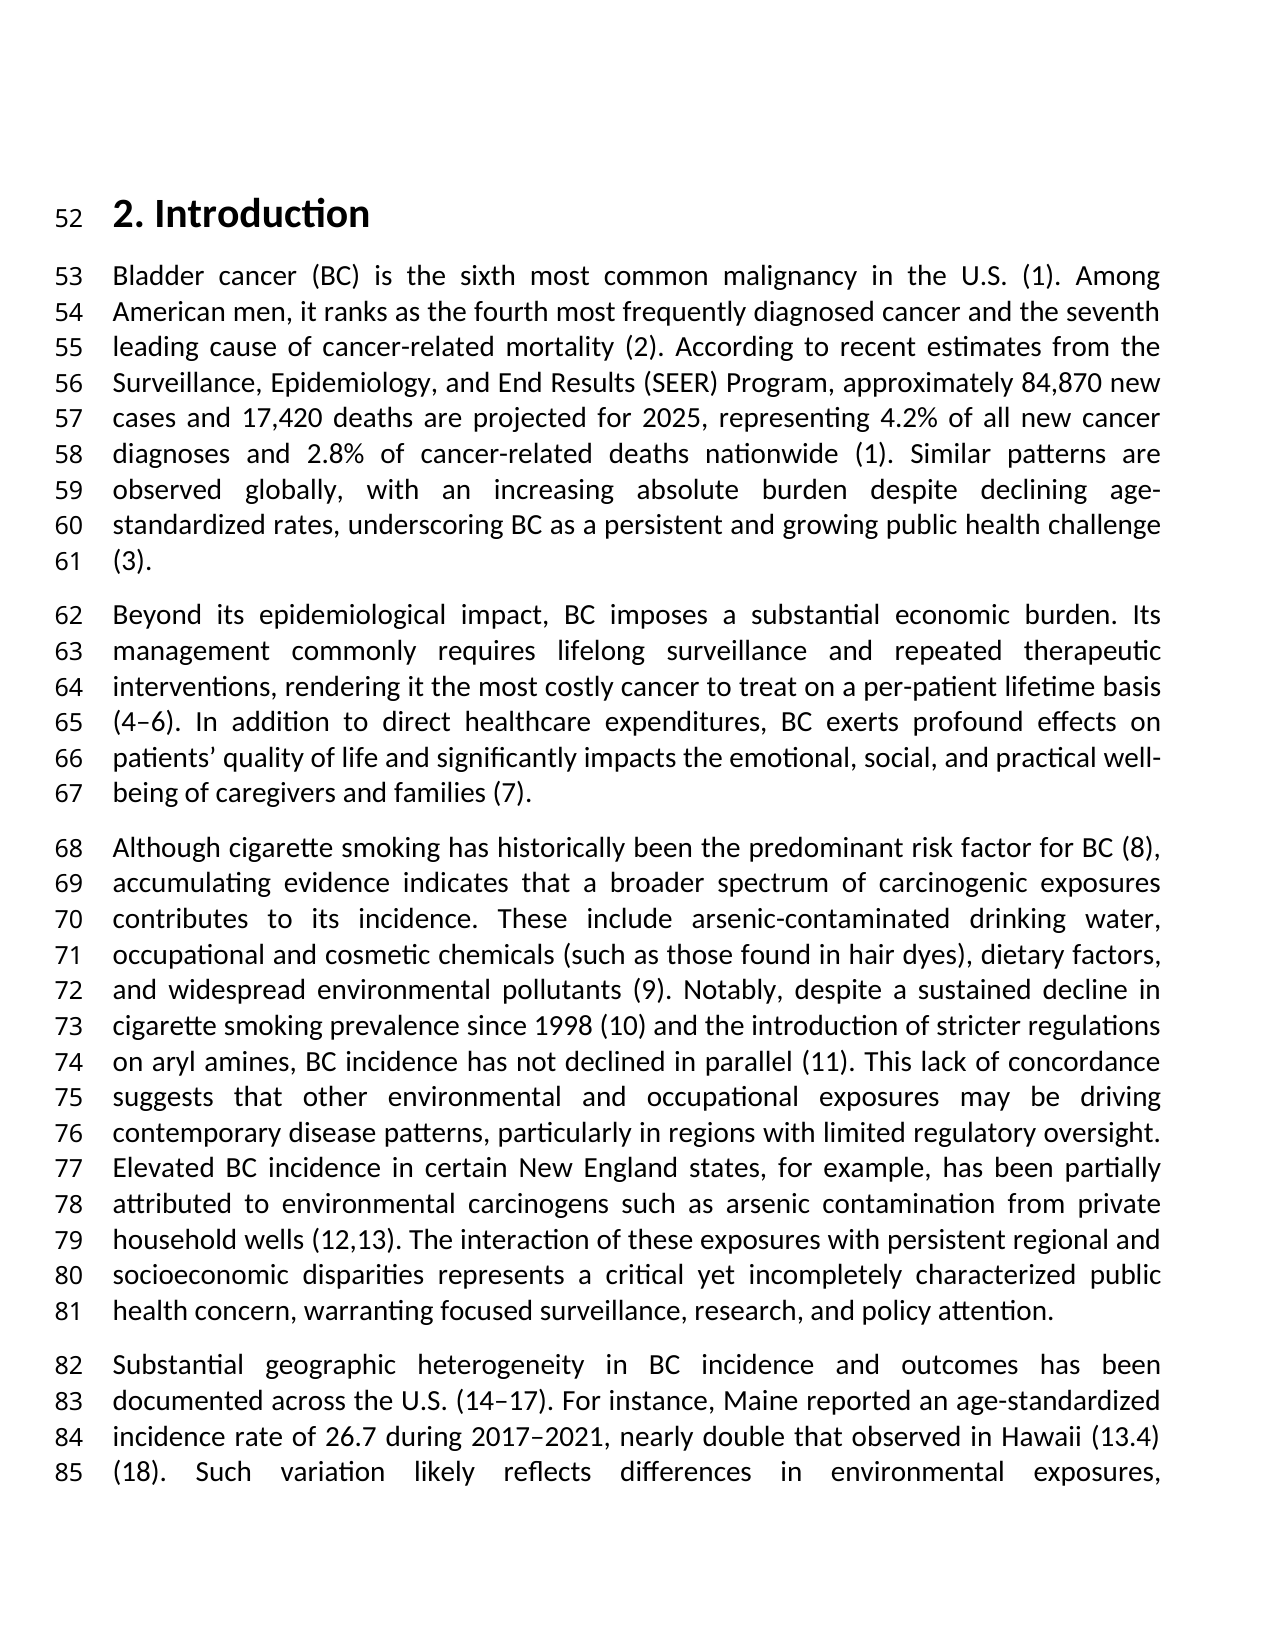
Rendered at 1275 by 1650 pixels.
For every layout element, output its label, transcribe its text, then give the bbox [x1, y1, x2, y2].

text Although cigarette smoking has historically been the predominant risk factor for BC (8), accumulating evidence indicates that a broader spectrum of carcinogenic exposures contributes to its incidence. These include arsenic-contaminated drinking water, occupational and cosmetic chemicals (such as those found in hair dyes), dietary factors, and widespread environmental pollutants (9). Notably, despite a sustained decline in cigarette smoking prevalence since 1998 (10) and the introduction of stricter regulations on aryl amines, BC incidence has not declined in parallel (11). This lack of concordance suggests that other environmental and occupational exposures may be driving contemporary disease patterns, particularly in regions with limited regulatory oversight. Elevated BC incidence in certain New England states, for example, has been partially attributed to environmental carcinogens such as arsenic contamination from private household wells (12,13). The interaction of these exposures with persistent regional and socioeconomic disparities represents a critical yet incompletely characterized public health concern, warranting focused surveillance, research, and policy attention. [112, 829, 1162, 1328]
text Bladder cancer (BC) is the sixth most common malignancy in the U.S. (1). Among American men, it ranks as the fourth most frequently diagnosed cancer and the seventh leading cause of cancer-related mortality (2). According to recent estimates from the Surveillance, Epidemiology, and End Results (SEER) Program, approximately 84,870 new cases and 17,420 deaths are projected for 2025, representing 4.2% of all new cancer diagnoses and 2.8% of cancer-related deaths nationwide (1). Similar patterns are observed globally, with an increasing absolute burden despite declining age-standardized rates, underscoring BC as a persistent and growing public health challenge (3). [112, 257, 1162, 578]
subtitle 2. Introduction [112, 187, 1162, 238]
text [112, 1346, 1162, 1489]
text Beyond its epidemiological impact, BC imposes a substantial economic burden. Its management commonly requires lifelong surveillance and repeated therapeutic interventions, rendering it the most costly cancer to treat on a per-patient lifetime basis (4–6). In addition to direct healthcare expenditures, BC exerts profound effects on patients’ quality of life and significantly impacts the emotional, social, and practical well-being of caregivers and families (7). [112, 596, 1162, 810]
